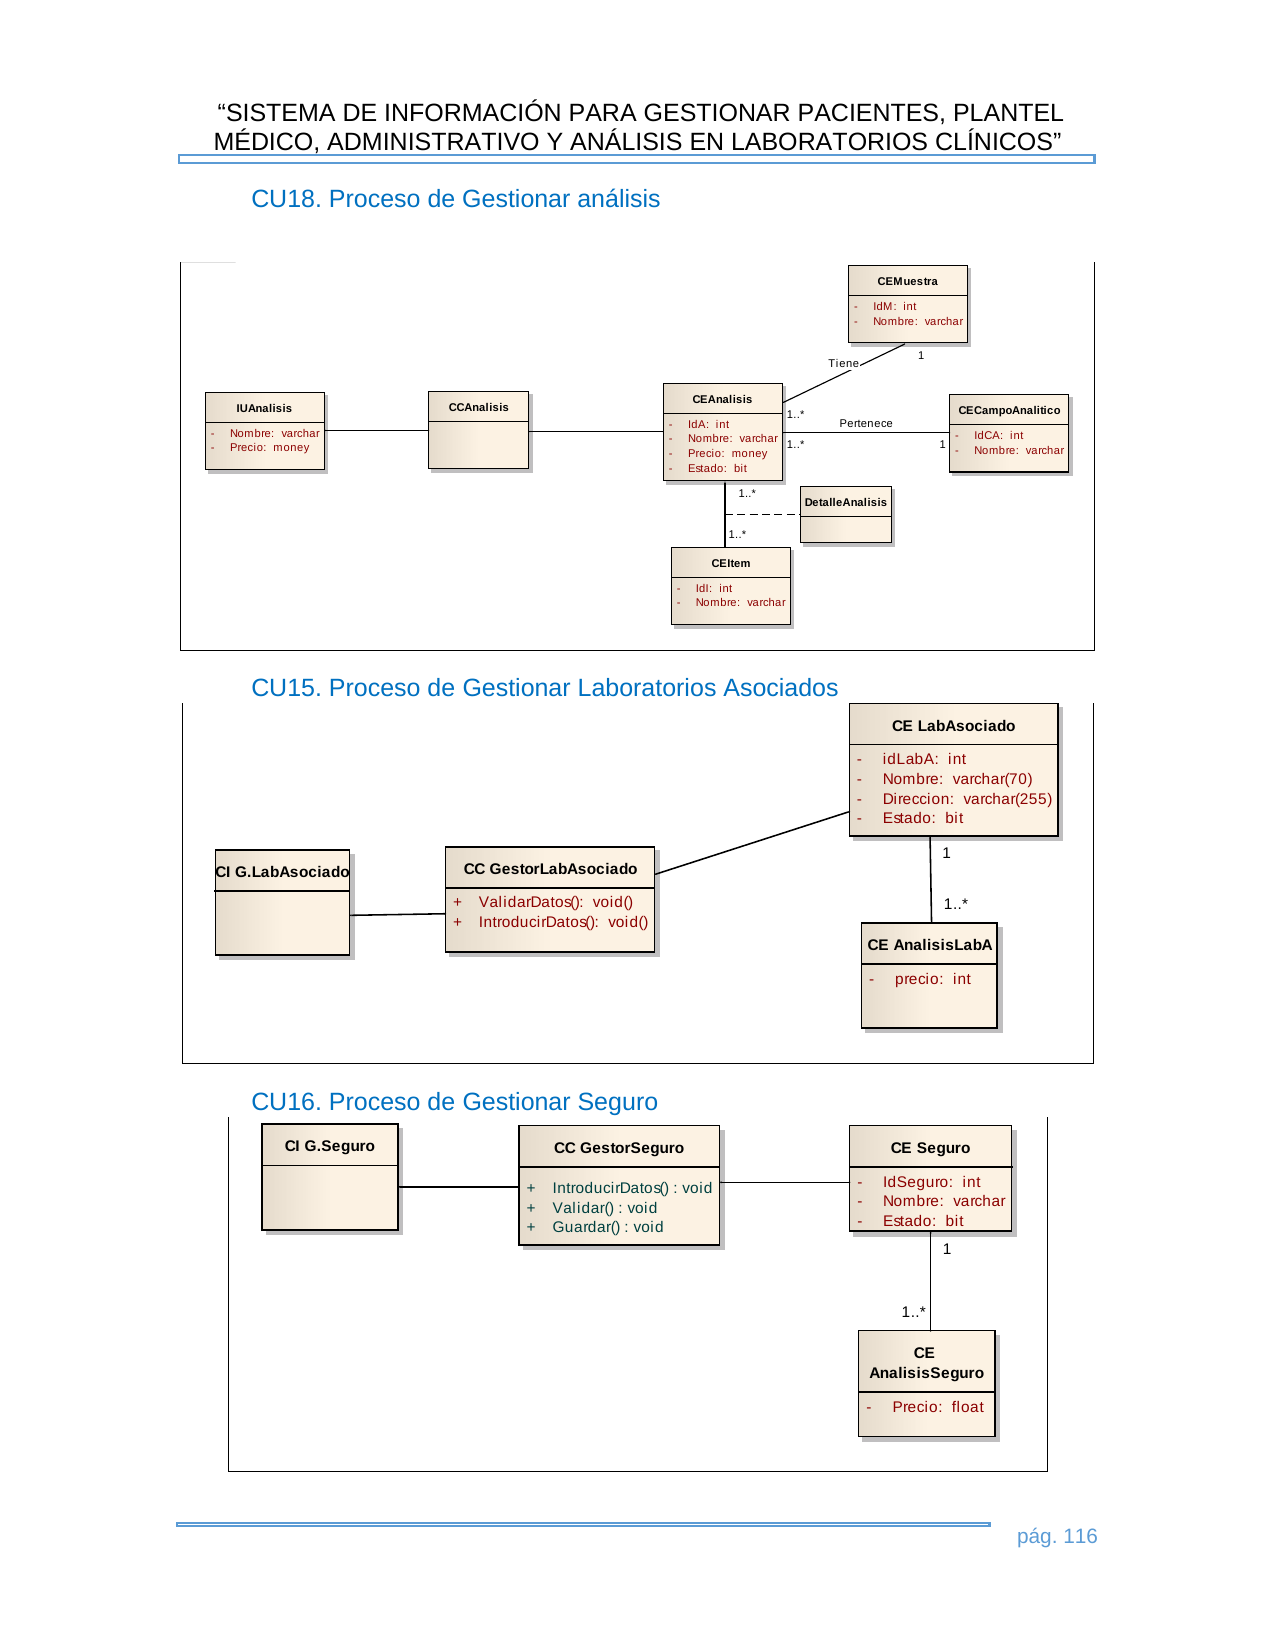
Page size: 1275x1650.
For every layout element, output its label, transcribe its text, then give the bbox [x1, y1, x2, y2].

subtitle CU15. Proceso de Gestionar Laboratorios Asociados [251, 673, 1098, 702]
subtitle CU16. Proceso de Gestionar Seguro [251, 1087, 1098, 1115]
subtitle CU18. Proceso de Gestionar análisis [251, 184, 1098, 213]
